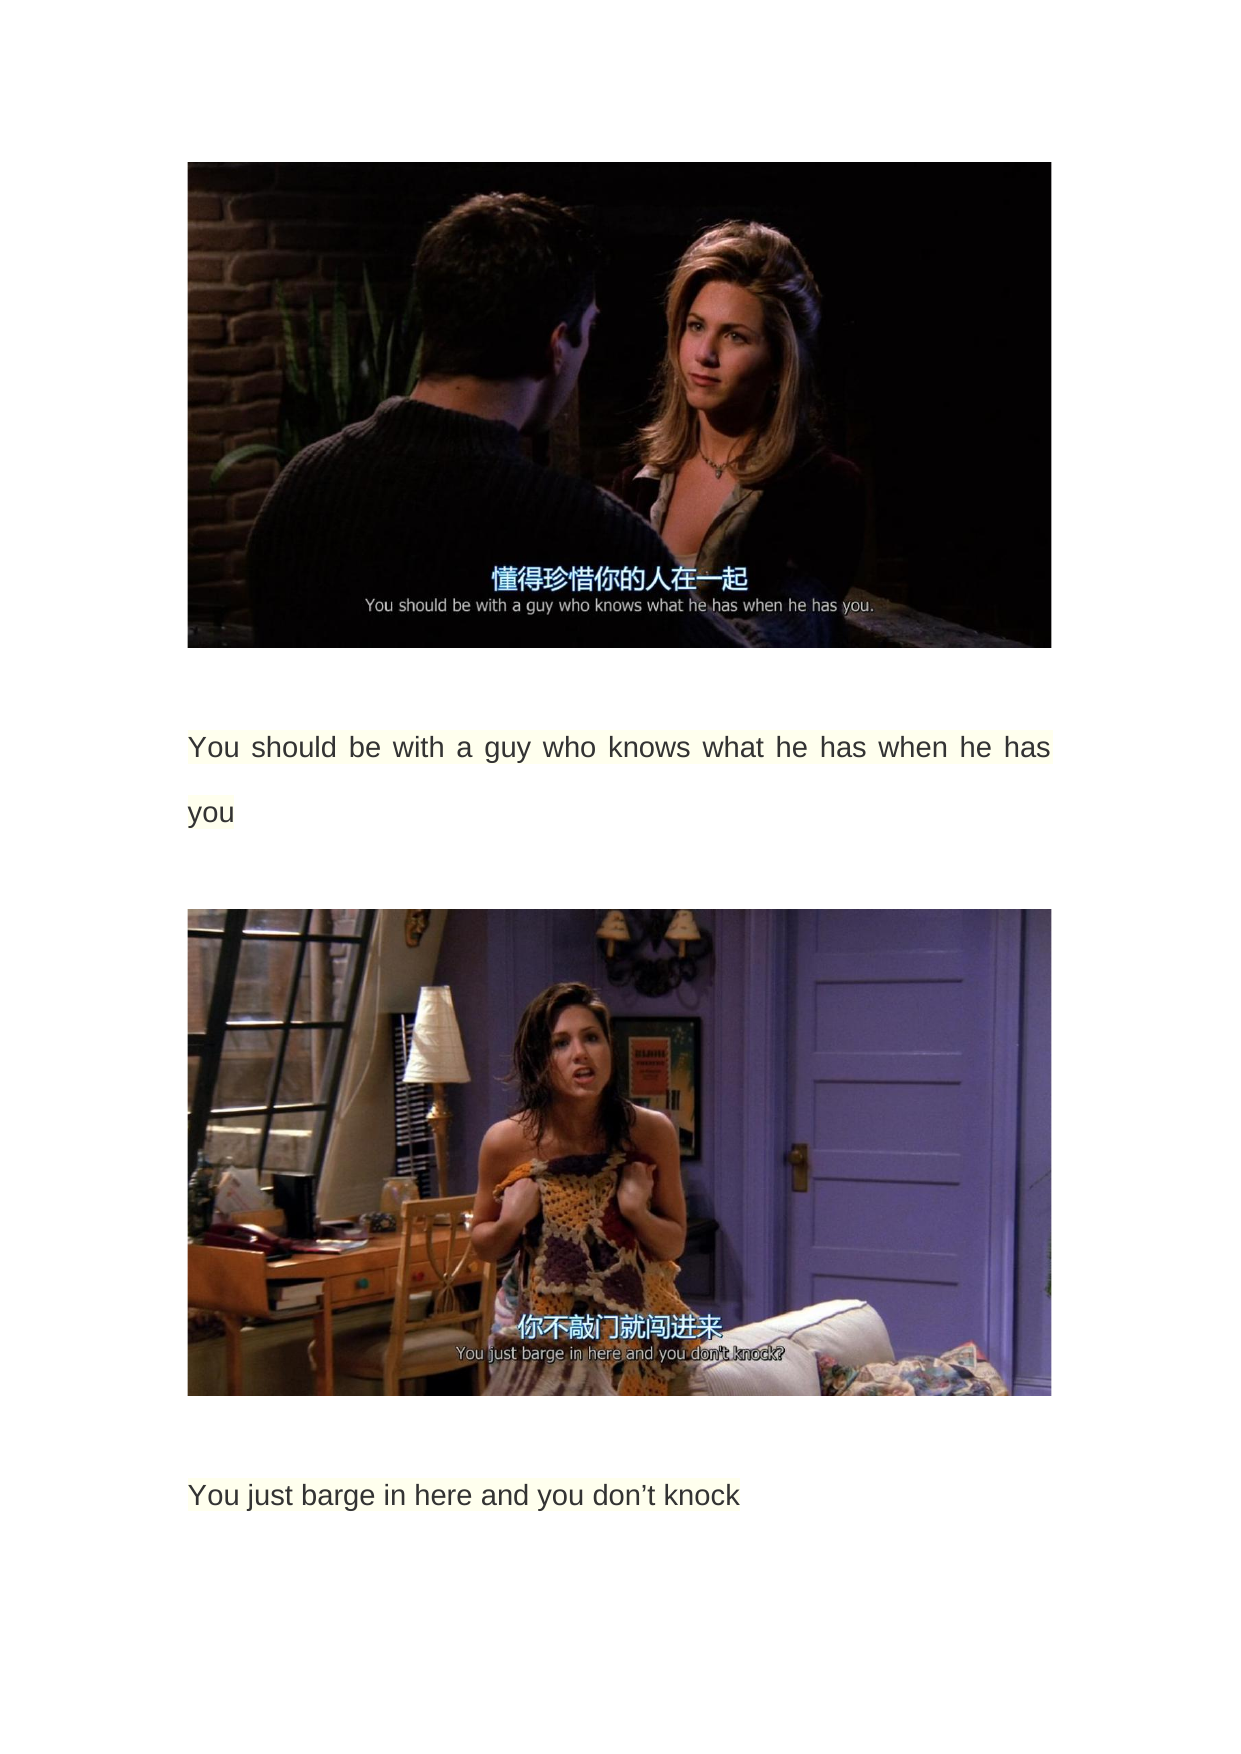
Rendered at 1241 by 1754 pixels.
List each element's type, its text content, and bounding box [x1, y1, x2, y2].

picture [187, 909, 1052, 1396]
picture [187, 162, 1052, 648]
list You should be with a guy who knows what he has when he has you [187, 714, 1053, 844]
list You just barge in here and you don’t knock [187, 1462, 1053, 1527]
